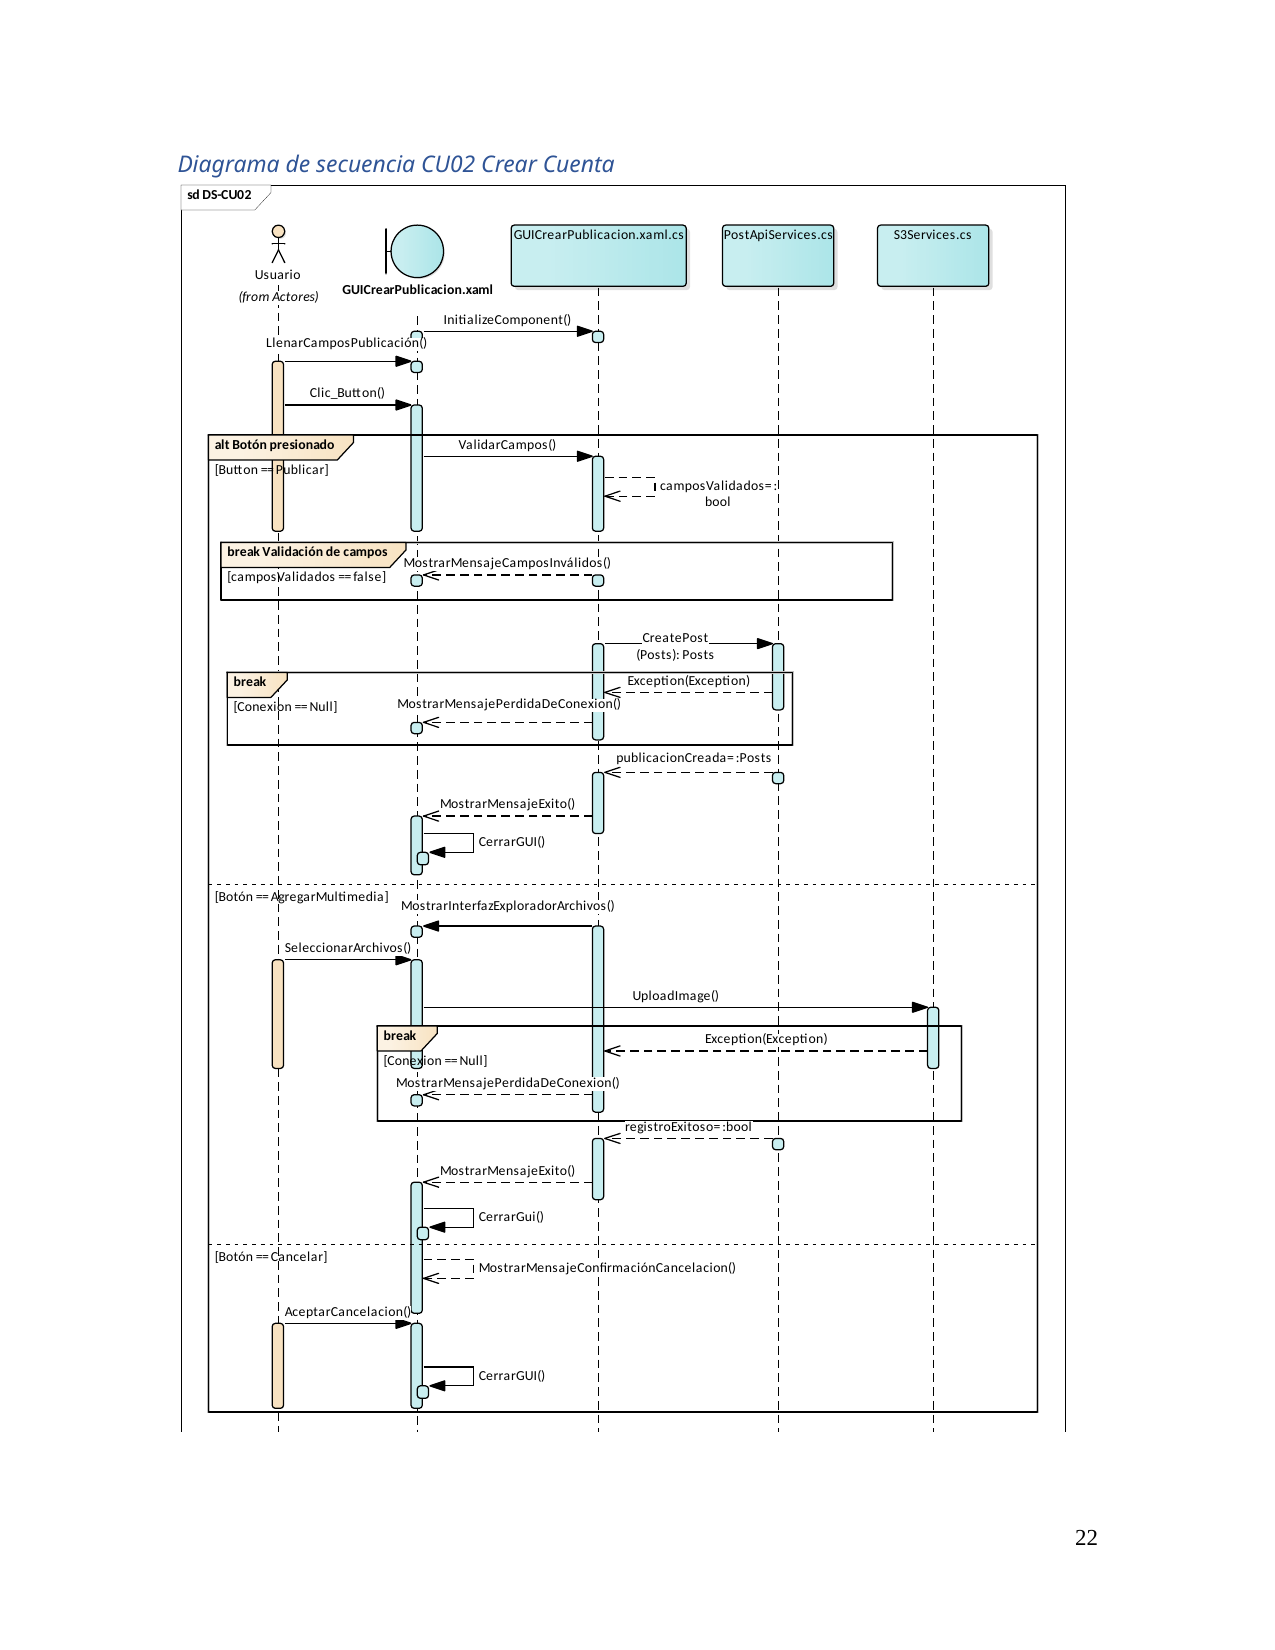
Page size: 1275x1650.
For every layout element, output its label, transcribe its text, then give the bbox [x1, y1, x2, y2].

subtitle Diagrama de secuencia CU02 Crear Cuenta [177, 148, 1098, 179]
